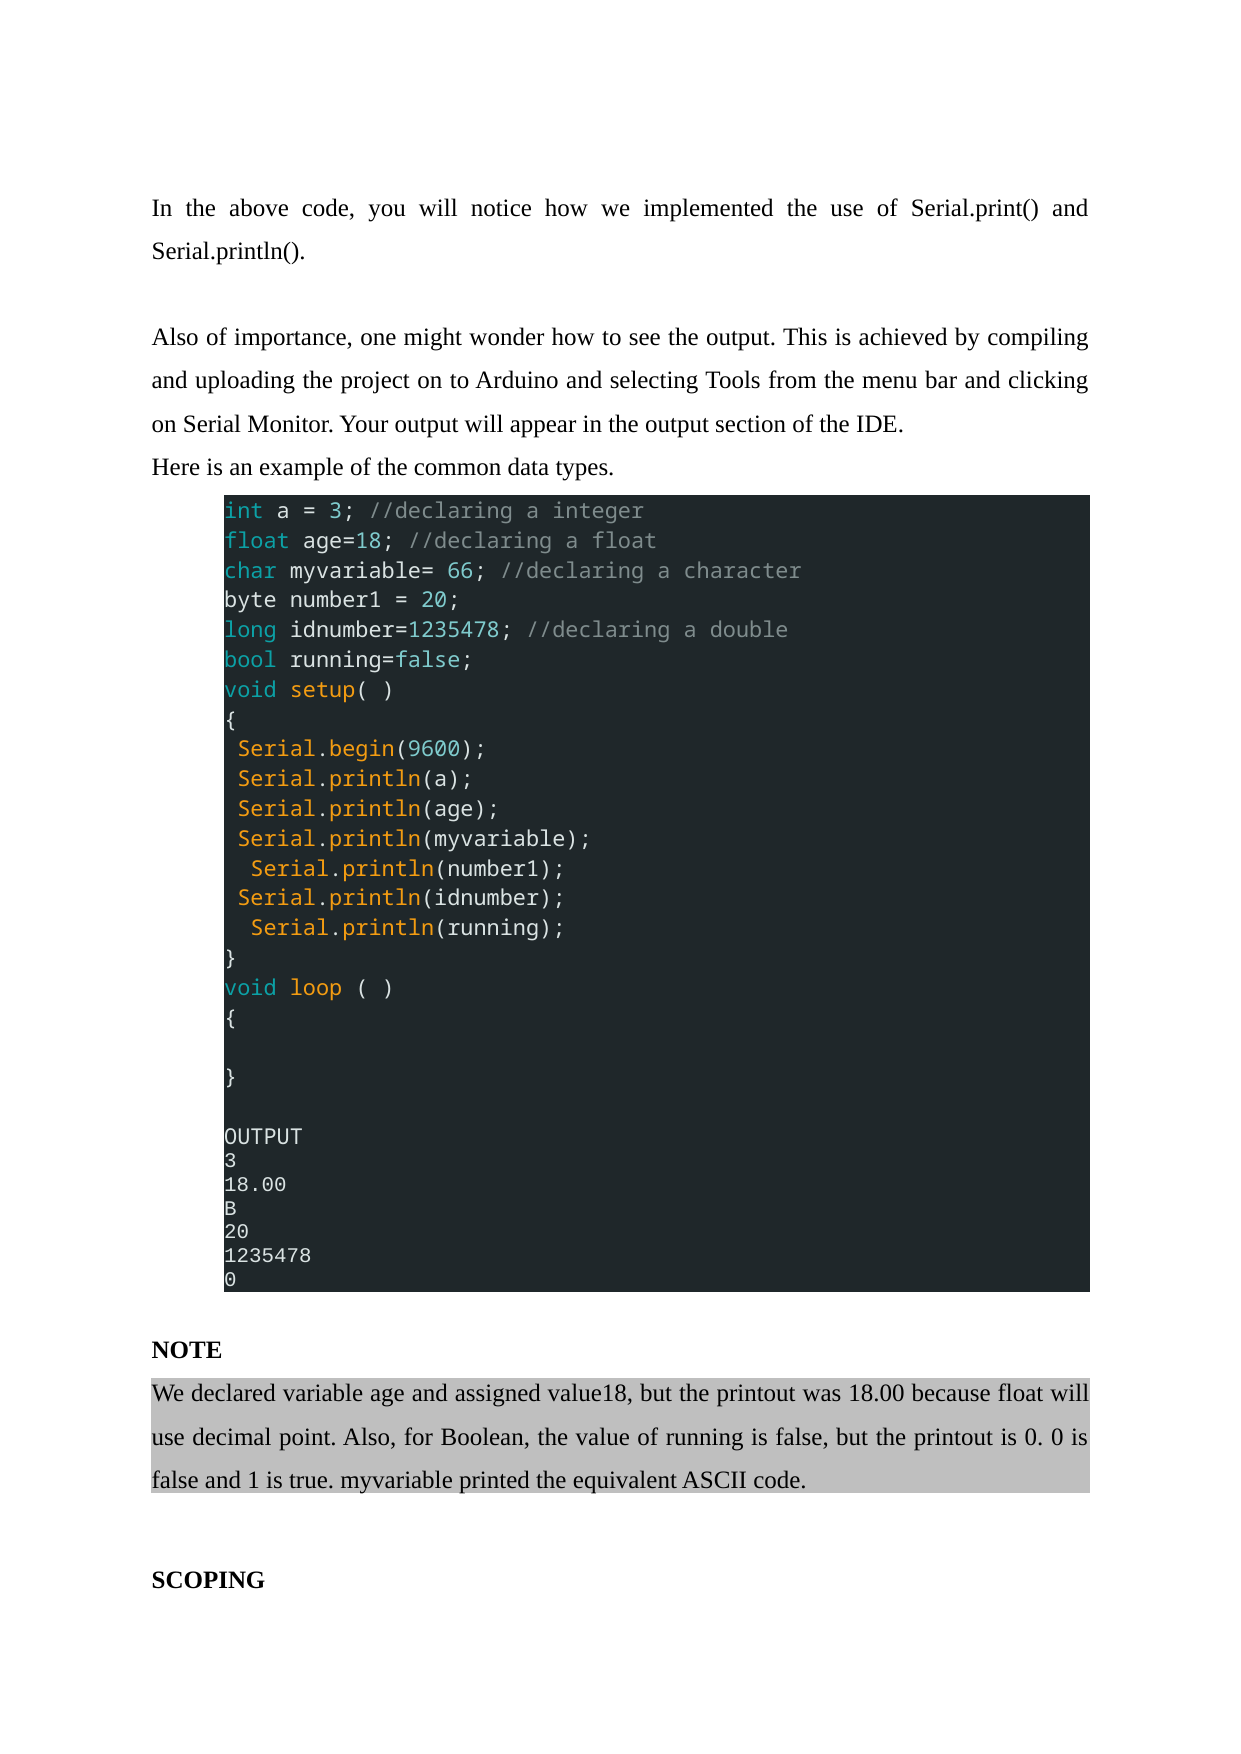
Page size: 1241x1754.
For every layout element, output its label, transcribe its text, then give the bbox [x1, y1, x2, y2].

text NOTE [151, 1335, 1090, 1364]
text void loop ( ) [224, 972, 1090, 1001]
text { [224, 1001, 1090, 1031]
text Scoping [151, 1565, 1090, 1594]
text 1235478 [224, 1245, 1090, 1269]
text Serial.begin(9600); [224, 733, 1090, 763]
text } [224, 942, 1090, 972]
text Serial.println(age); [224, 793, 1090, 823]
text Serial.println(idnumber); [224, 882, 1090, 912]
text B [224, 1198, 1090, 1221]
text In the above code, you will notice how we implemented the use of Serial.print() and Serial.println(). [151, 193, 1090, 265]
text byte number1 = 20; [224, 584, 1090, 614]
text Serial.println(myvariable); [224, 823, 1090, 852]
text Serial.println(number1); [224, 852, 1090, 882]
text void setup( ) [224, 674, 1090, 703]
text OUTPUT [224, 1121, 1090, 1150]
text 18.00 [224, 1174, 1090, 1198]
text 0 [224, 1269, 1090, 1292]
text 3 [224, 1150, 1090, 1174]
text Serial.println(running); [224, 912, 1090, 942]
text Here is an example of the common data types. [151, 452, 1090, 481]
text bool running=false; [224, 644, 1090, 674]
text Also of importance, one might wonder how to see the output. This is achieved by compiling and uploading the project on to Arduino and selecting Tools from the menu bar and clicking on Serial Monitor. Your output will appear in the output section of the IDE. [151, 322, 1090, 437]
text float age=18; //declaring a float [224, 525, 1090, 554]
text } [224, 1061, 1090, 1091]
text We declared variable age and assigned value18, but the printout was 18.00 because float will use decimal point. Also, for Boolean, the value of running is false, but the printout is 0. 0 is false and 1 is true. myvariable printed the equivalent ASCII code. [151, 1378, 1090, 1493]
text int a = 3; //declaring a integer [224, 495, 1090, 525]
text char myvariable= 66; //declaring a character [224, 554, 1090, 584]
text Serial.println(a); [224, 763, 1090, 793]
text 20 [224, 1221, 1090, 1245]
text long idnumber=1235478; //declaring a double [224, 614, 1090, 644]
text { [224, 703, 1090, 733]
